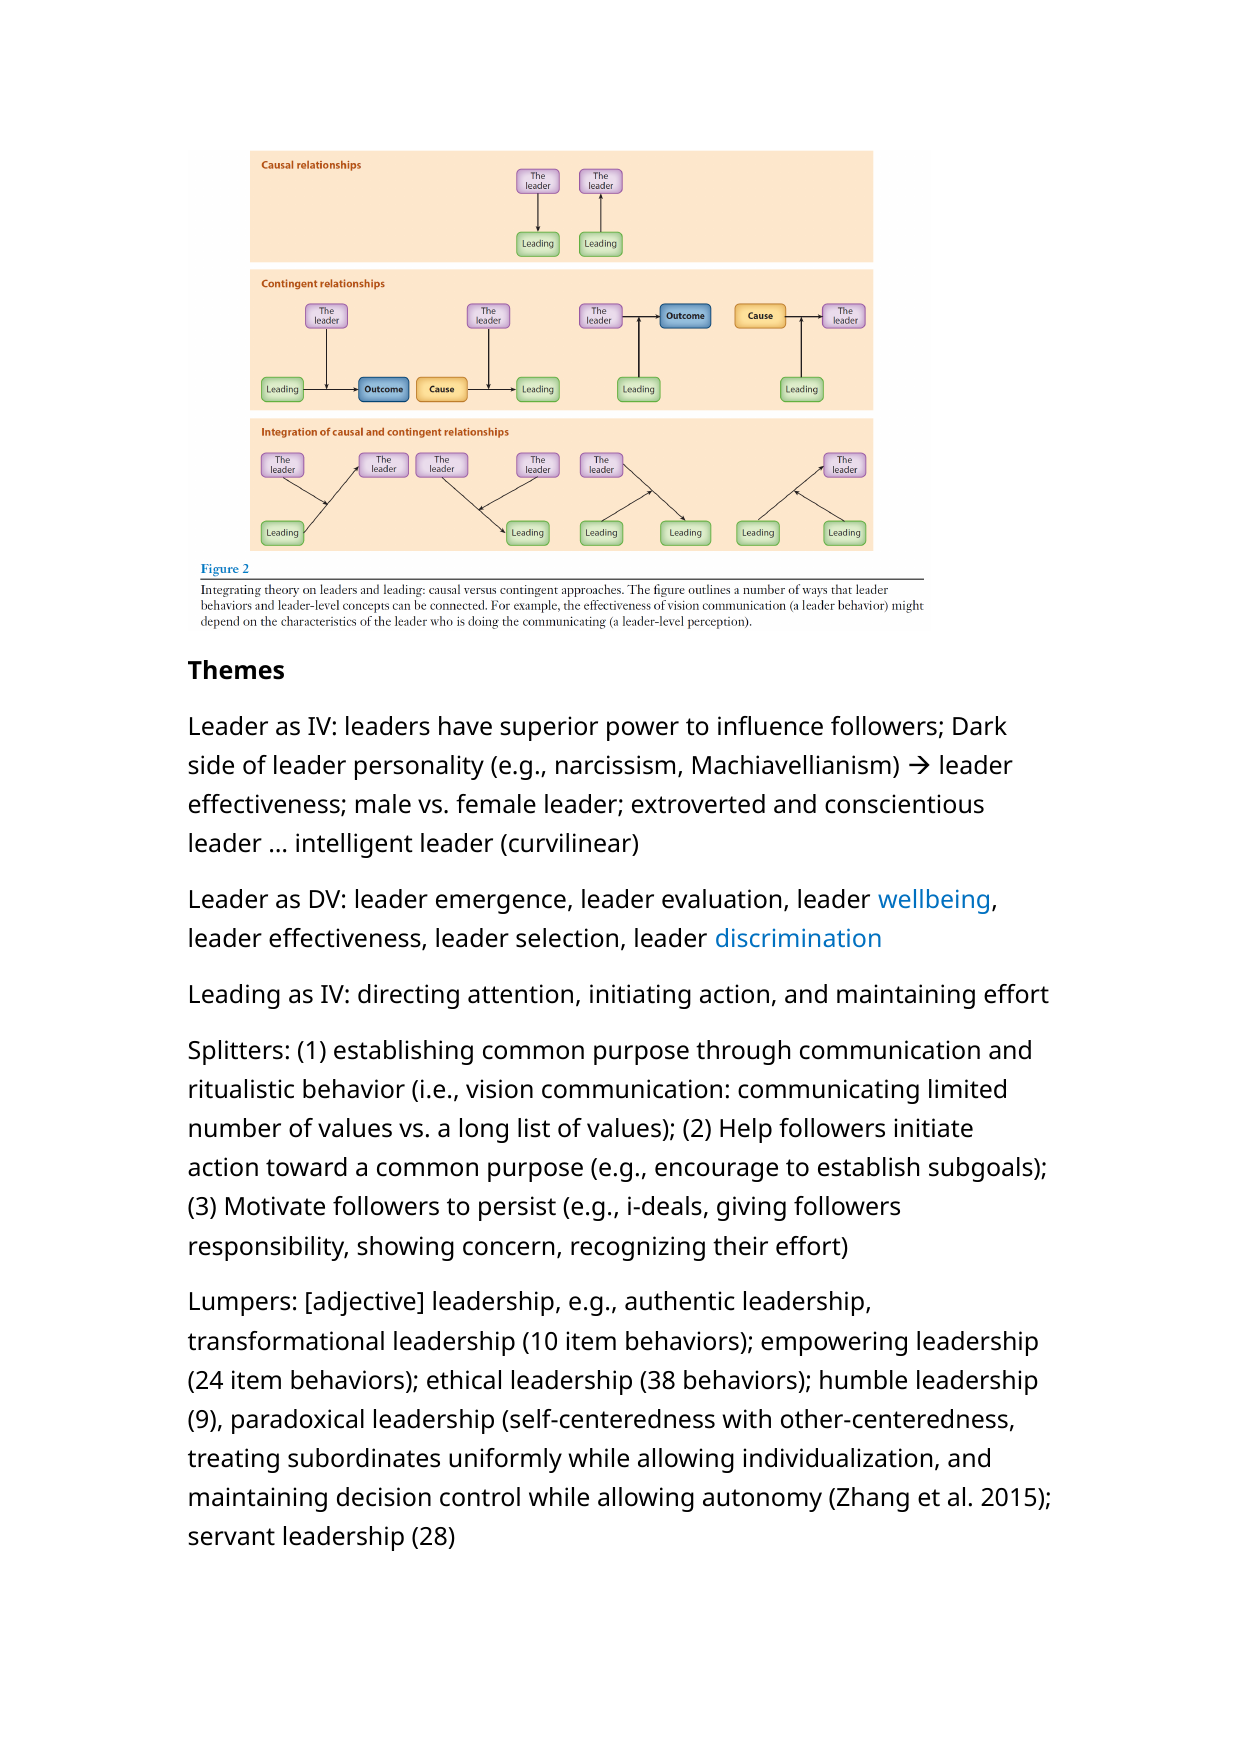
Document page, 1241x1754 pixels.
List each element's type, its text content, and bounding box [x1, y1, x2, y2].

picture [187, 150, 931, 631]
text Leading as IV: directing attention, initiating action, and maintaining effort [187, 976, 1053, 1011]
text Leader as IV: leaders have superior power to influence followers; Dark side of leader personality (e.g., narcissism, Machiavellianism) leader effectiveness; male vs. female leader; extroverted and conscientious leader … intelligent leader (curvilinear) [187, 708, 1053, 860]
text Lumpers: [adjective] leadership, e.g., authentic leadership, transformational leadership (10 item behaviors); empowering leadership (24 item behaviors); ethical leadership (38 behaviors); humble leadership (9), paradoxical leadership (self-centeredness with other-centeredness, treating subordinates uniformly while allowing individualization, and maintaining decision control while allowing autonomy (Zhang et al. 2015); servant leadership (28) [187, 1284, 1053, 1553]
text Themes [187, 652, 1053, 686]
text Splitters: (1) establishing common purpose through communication and ritualistic behavior (i.e., vision communication: communicating limited number of values vs. a long list of values); (2) Help followers initiate action toward a common purpose (e.g., encourage to establish subgoals); (3) Motivate followers to persist (e.g., i-deals, giving followers responsibility, showing concern, recognizing their effort) [187, 1032, 1053, 1262]
text Leader as DV: leader emergence, leader evaluation, leader wellbeing, leader effectiveness, leader selection, leader discrimination [187, 881, 1053, 955]
